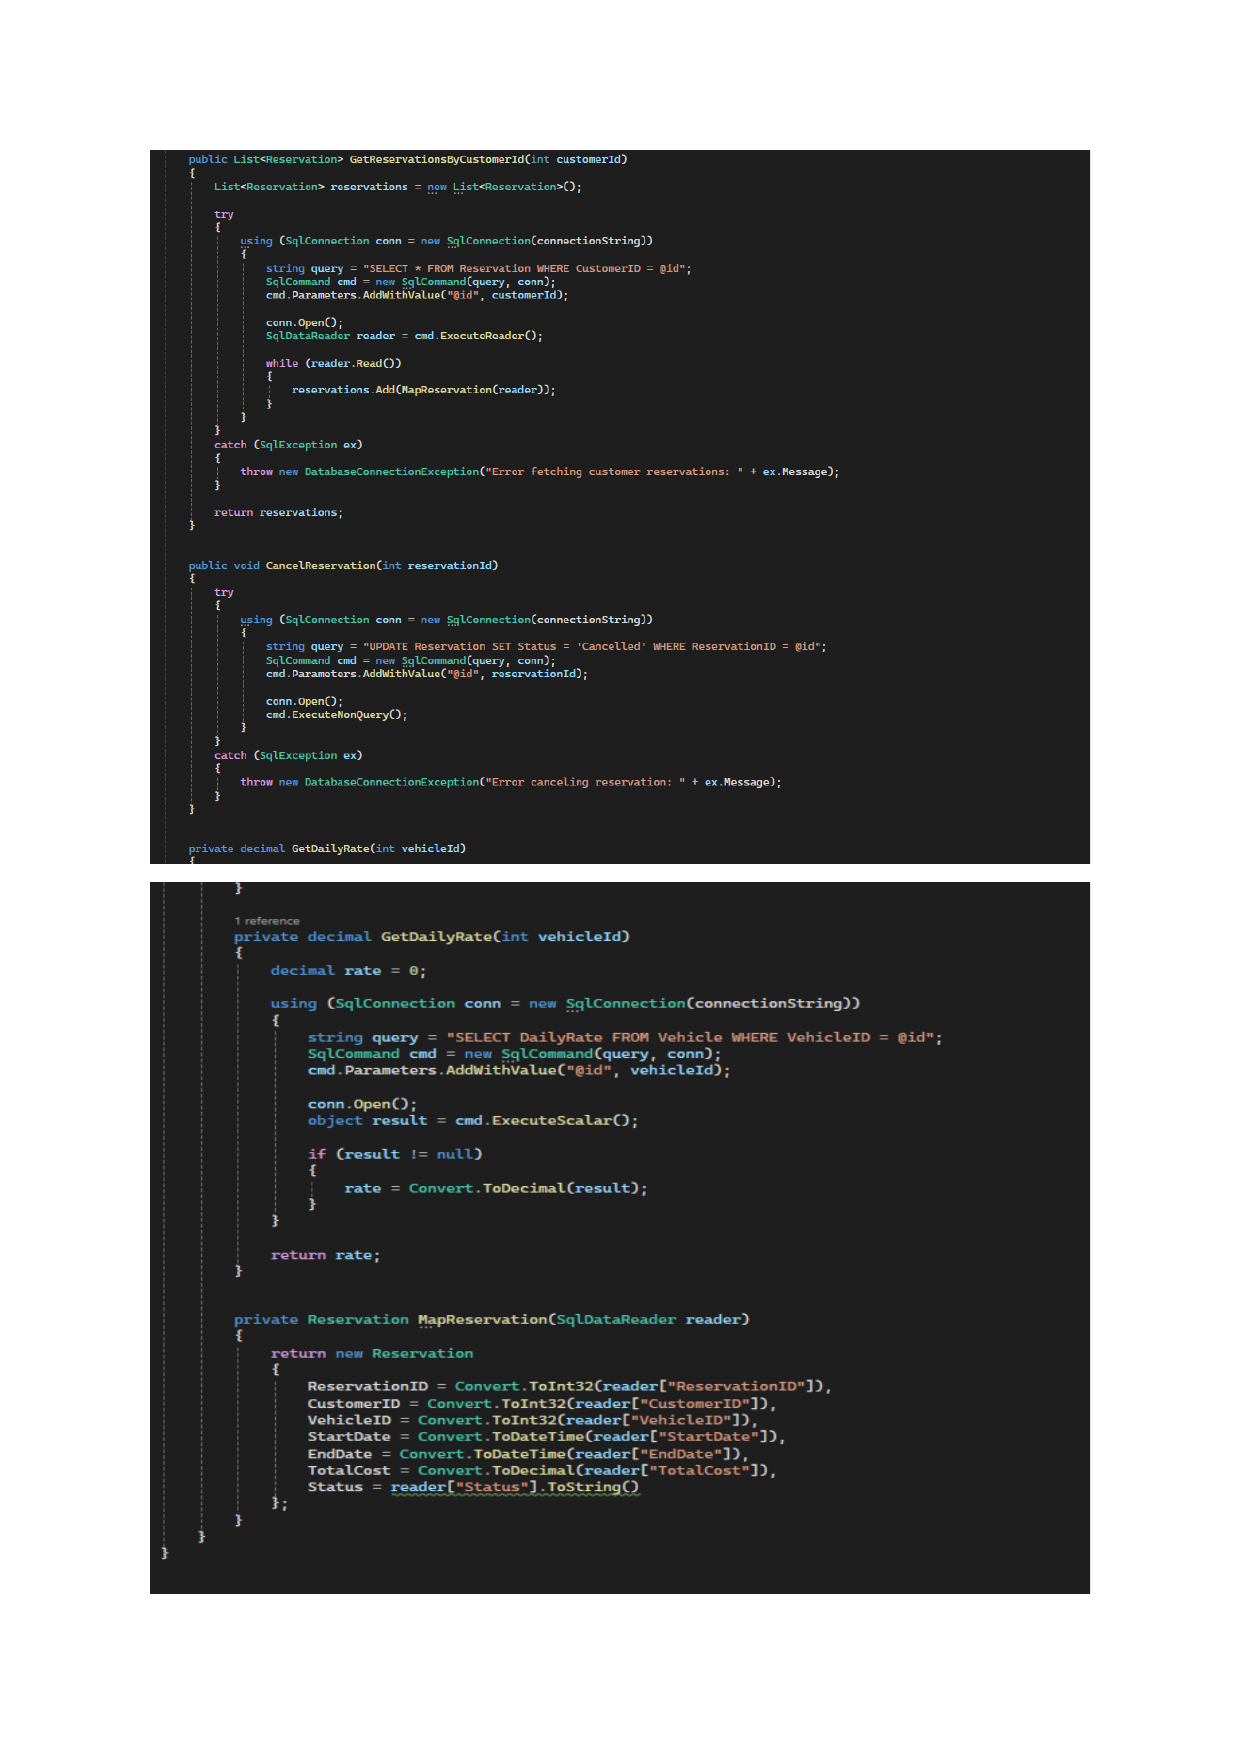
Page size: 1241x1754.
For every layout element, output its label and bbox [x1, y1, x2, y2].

picture [150, 150, 1091, 864]
picture [150, 882, 1091, 1594]
